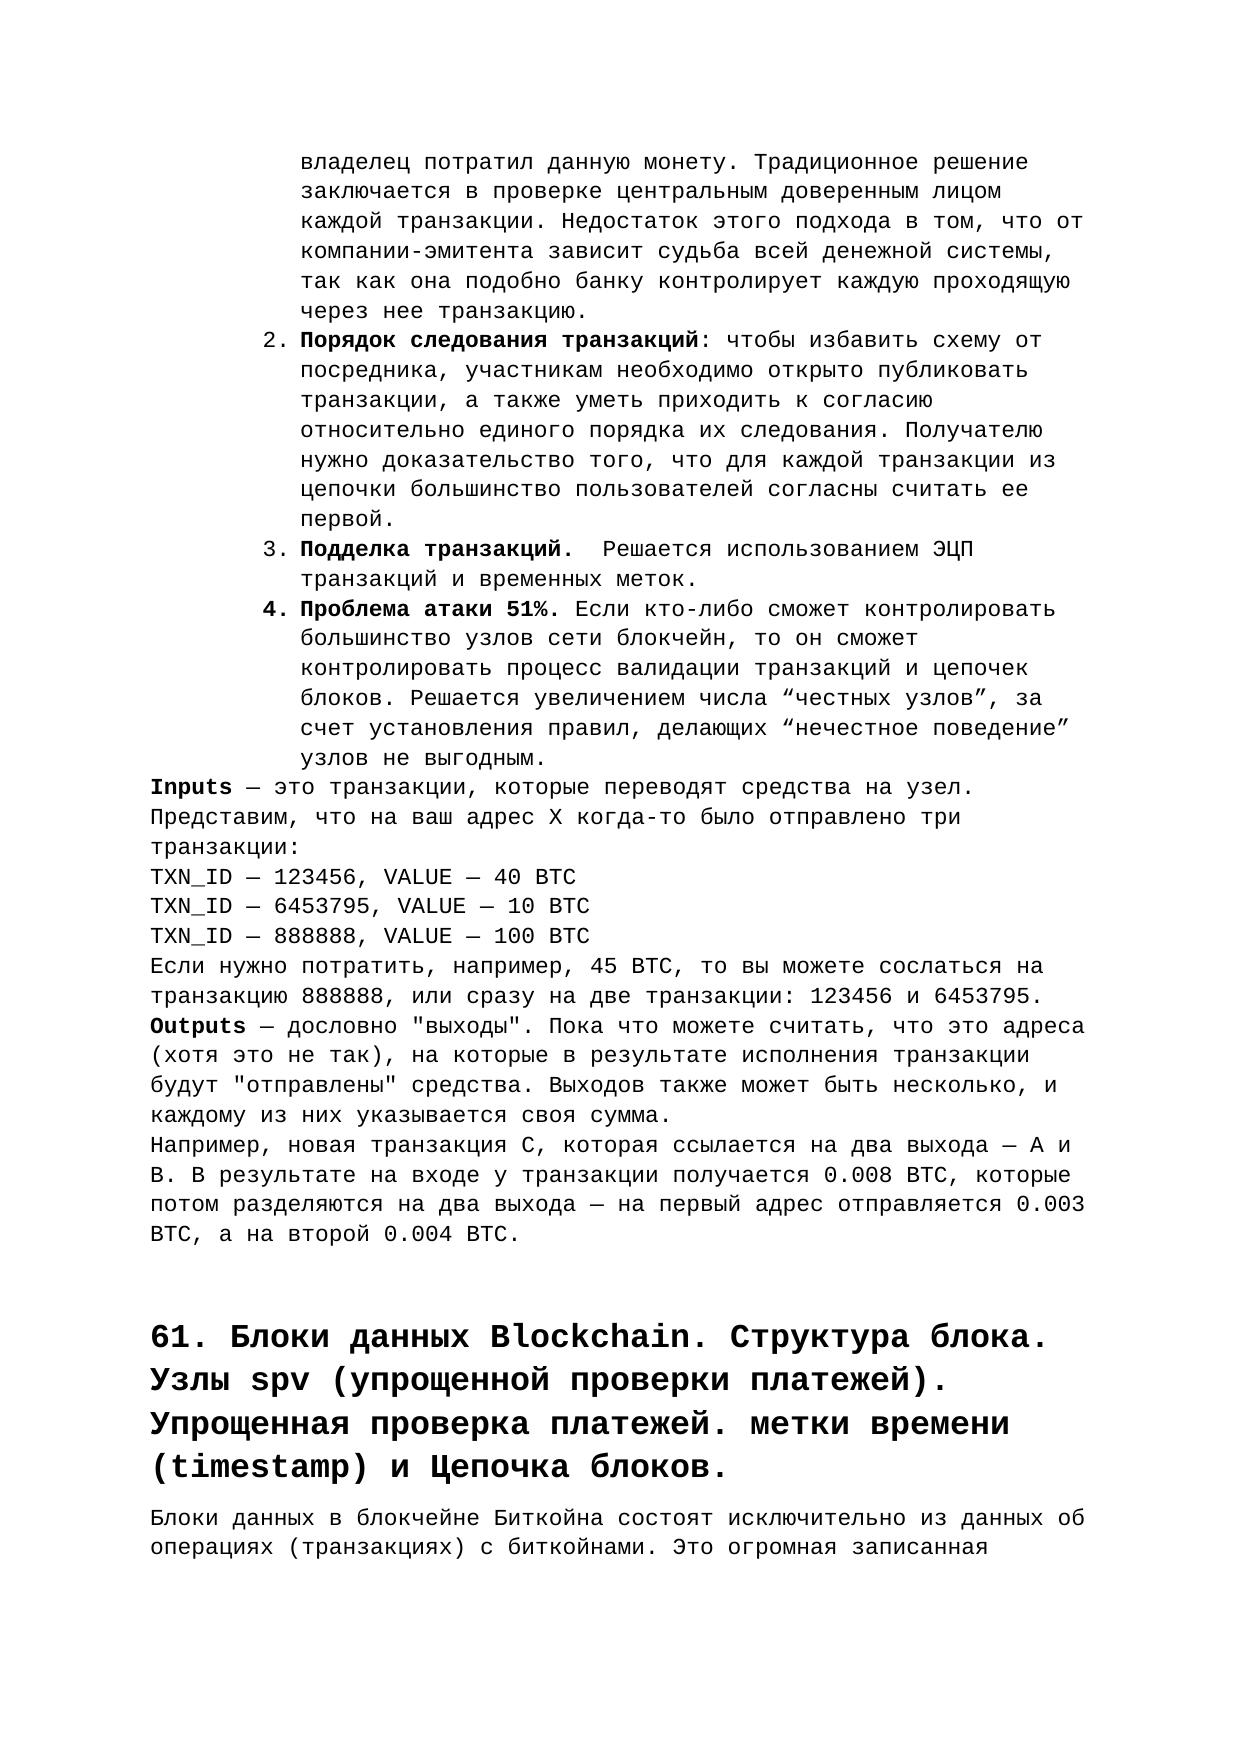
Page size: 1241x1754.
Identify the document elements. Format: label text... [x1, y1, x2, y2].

text TXN_ID — 123456, VALUE — 40 BTC [150, 865, 1090, 891]
text TXN_ID — 6453795, VALUE — 10 BTC [150, 895, 1090, 921]
text Inputs — это транзакции, которые переводят средства на узел. Представим, что на ваш адрес X когда-то было отправлено три транзакции: [150, 776, 1090, 861]
text Например, новая транзакция C, которая ссылается на два выхода — A и B. В результате на входе у транзакции получается 0.008 BTC, которые потом разделяются на два выхода — на первый адрес отправляется 0.003 BTC, а на второй 0.004 BTC. [150, 1133, 1090, 1248]
text Outputs — дословно "выходы". Пока что можете считать, что это адреса (хотя это не так), на которые в результате исполнения транзакции будут "отправлены" средства. Выходов также может быть несколько, и каждому из них указывается своя сумма. [150, 1014, 1090, 1129]
list Подделка транзакций. Решается использованием ЭЦП транзакций и временных меток. [262, 537, 1090, 593]
text Если нужно потратить, например, 45 BTC, то вы можете сослаться на транзакцию 888888, или сразу на две транзакции: 123456 и 6453795. [150, 954, 1090, 1010]
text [150, 1506, 1090, 1562]
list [262, 150, 1090, 325]
subtitle 61. Блоки данных Blockchain. Структура блока. Узлы spv (упрощенной проверки платежей). Упрощенная проверка платежей. метки времени (timestamp) и Цепочка блоков. [150, 1319, 1090, 1488]
list Порядок следования транзакций: чтобы избавить схему от посредника, участникам необходимо открыто публиковать транзакции, а также уметь приходить к согласию относительно единого порядка их следования. Получателю нужно доказательство того, что для каждой транзакции из цепочки большинство пользователей согласны считать ее первой. [262, 329, 1090, 533]
text TXN_ID — 888888, VALUE — 100 BTC [150, 924, 1090, 951]
list Проблема атаки 51%. Если кто-либо сможет контролировать большинство узлов сети блокчейн, то он сможет контролировать процесс валидации транзакций и цепочек блоков. Решается увеличением числа “честных узлов”, за счет установления правил, делающих “нечестное поведение” узлов не выгодным. [262, 597, 1090, 772]
